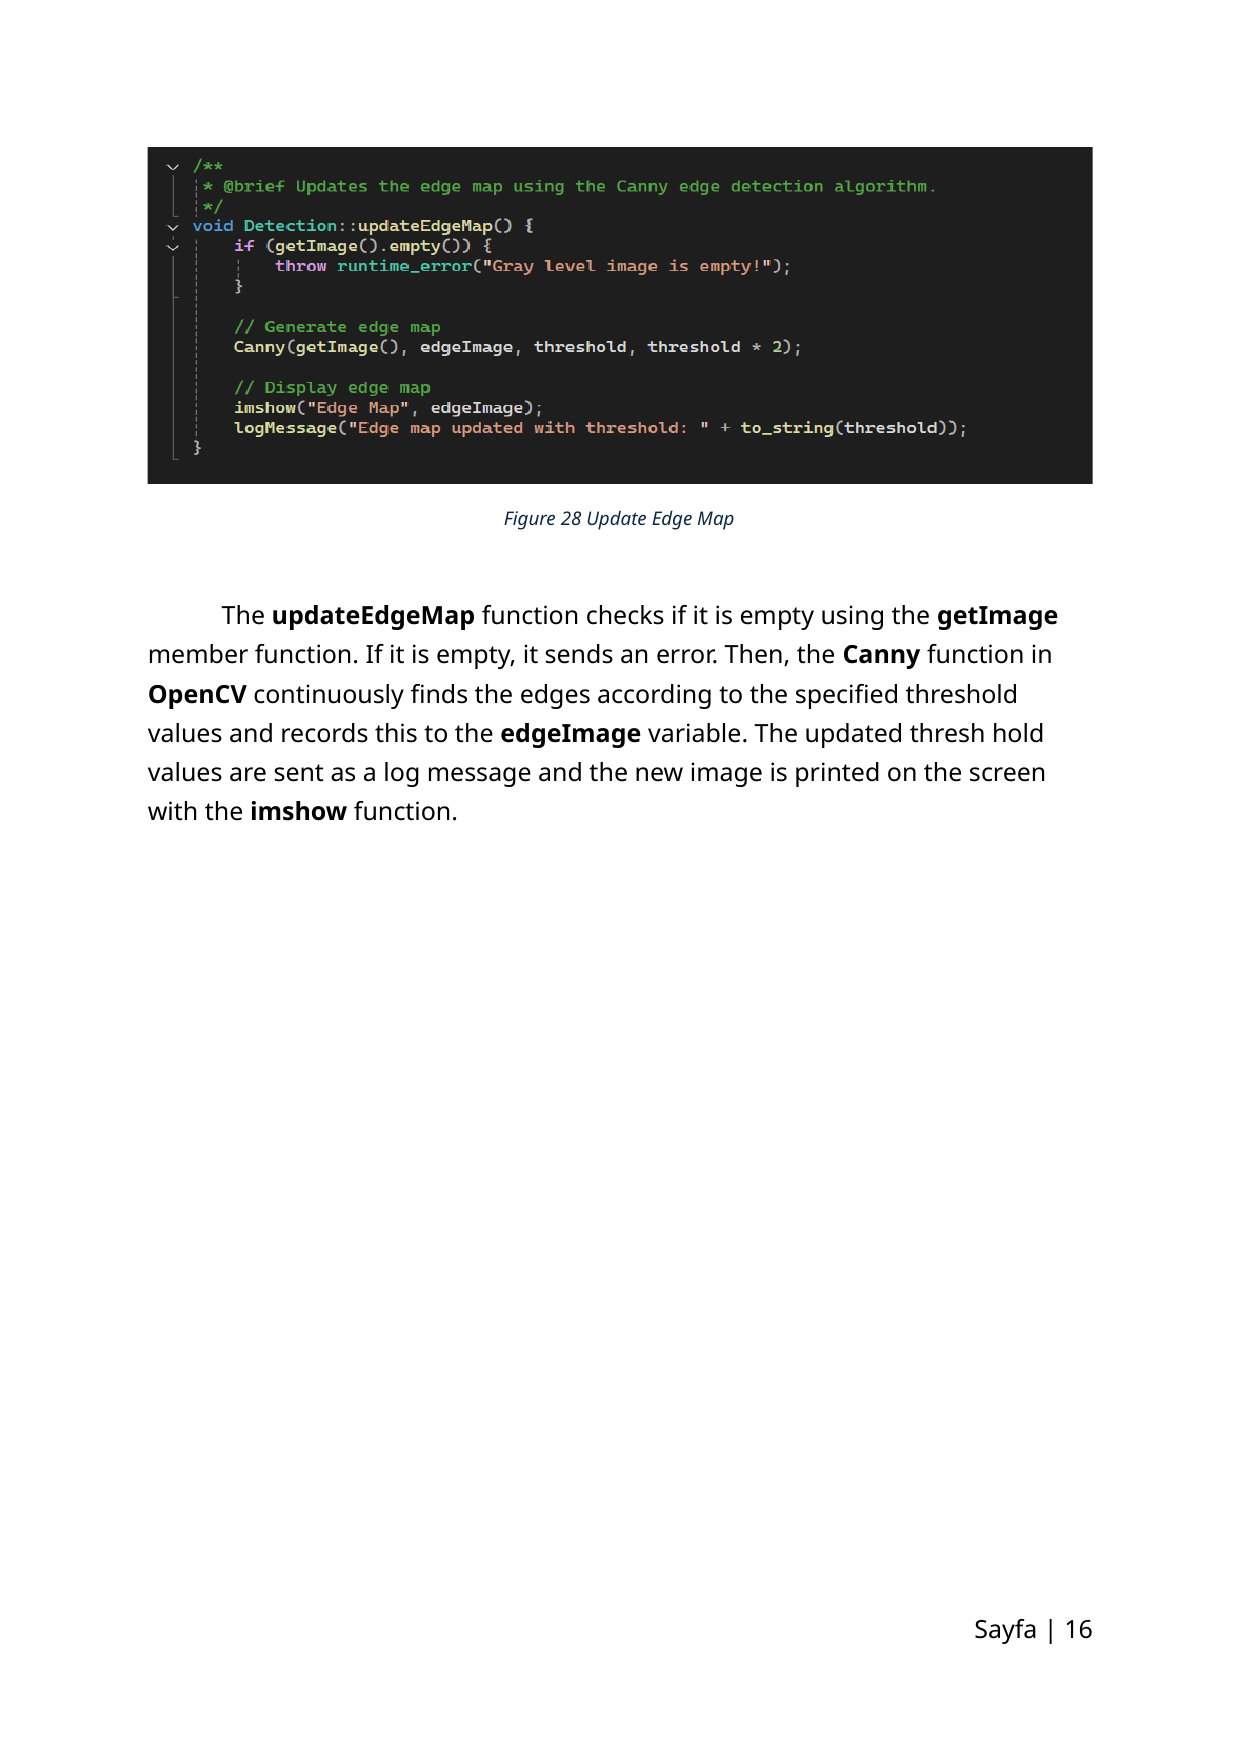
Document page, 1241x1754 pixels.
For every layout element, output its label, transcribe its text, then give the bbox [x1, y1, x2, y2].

text The updateEdgeMap function checks if it is empty using the getImage member function. If it is empty, it sends an error. Then, the Canny function in OpenCV continuously finds the edges according to the specified threshold values ​​and records this to the edgeImage variable. The updated thresh hold values ​​are sent as a log message and the new image is printed on the screen with the imshow function. [148, 598, 1093, 828]
picture [147, 147, 1093, 484]
